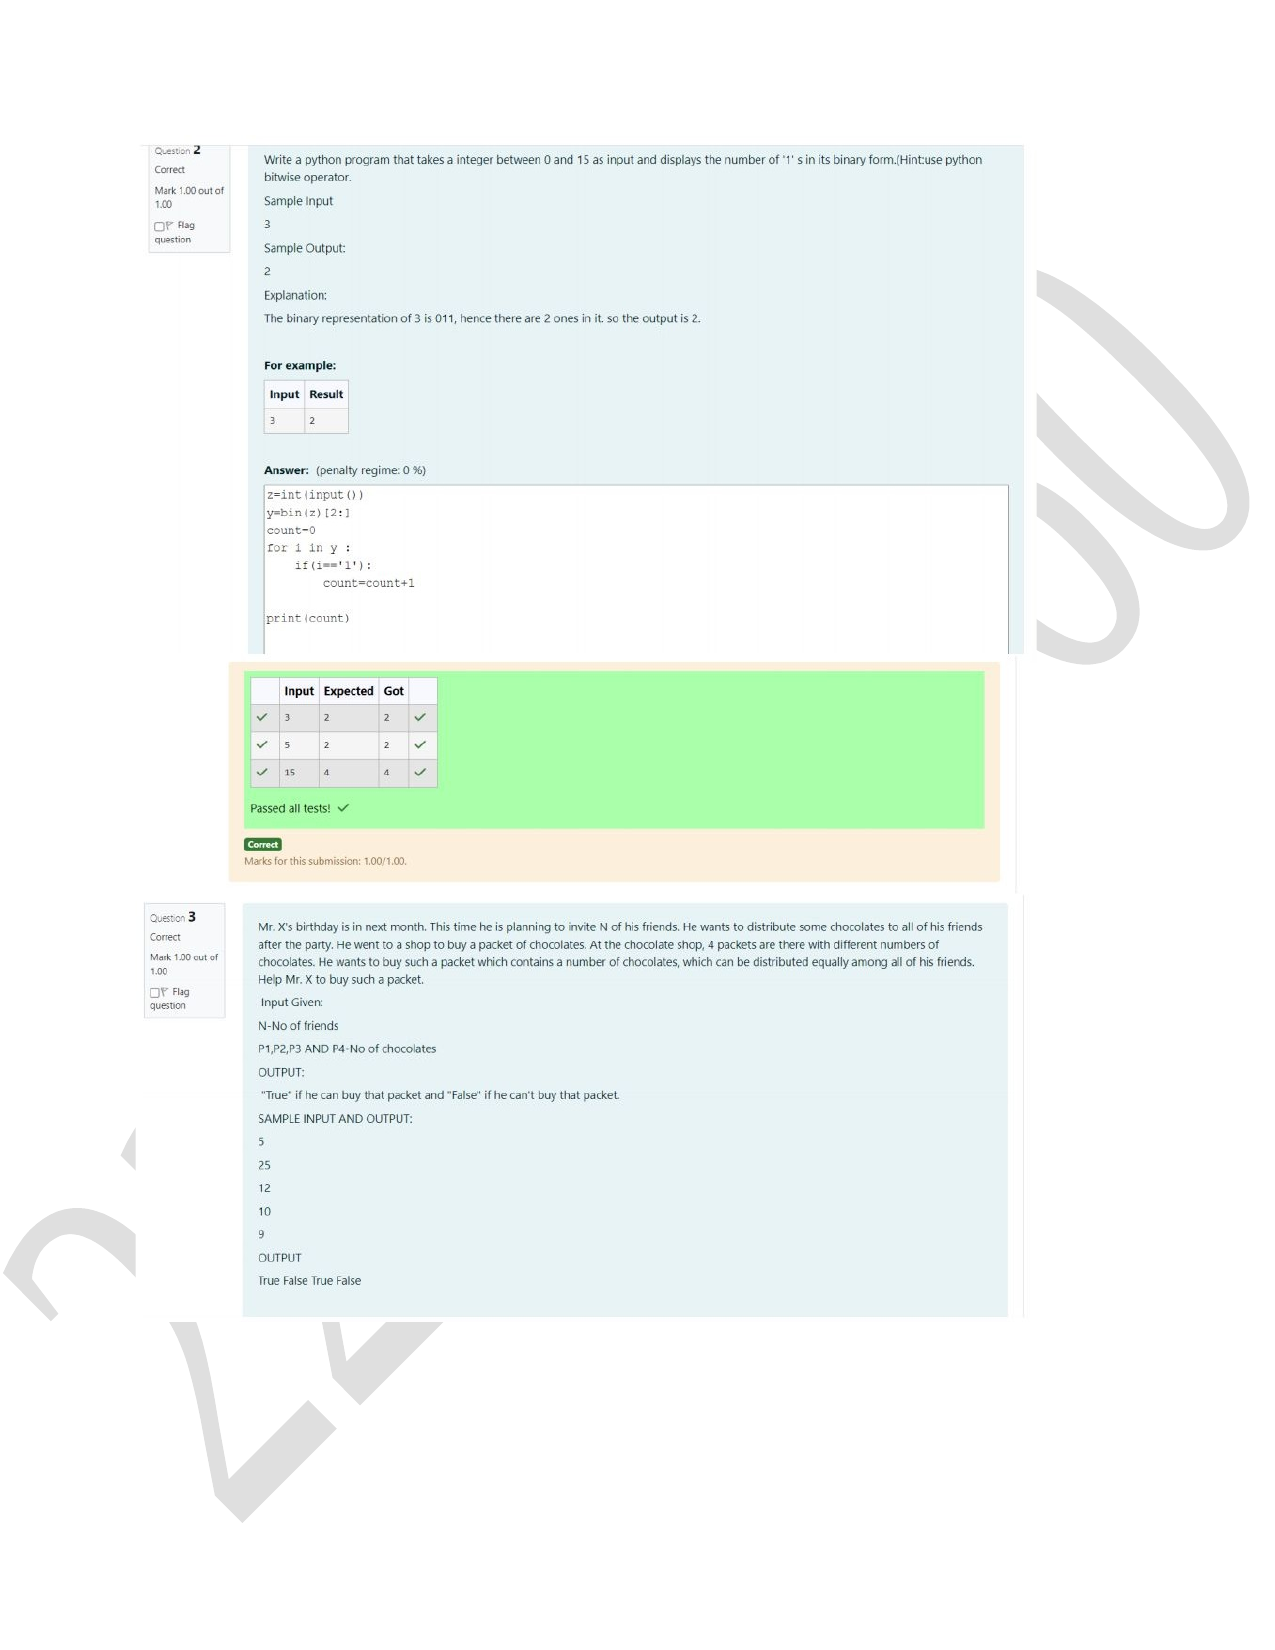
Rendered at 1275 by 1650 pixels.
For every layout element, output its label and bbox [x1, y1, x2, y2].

picture [135, 135, 1037, 1322]
